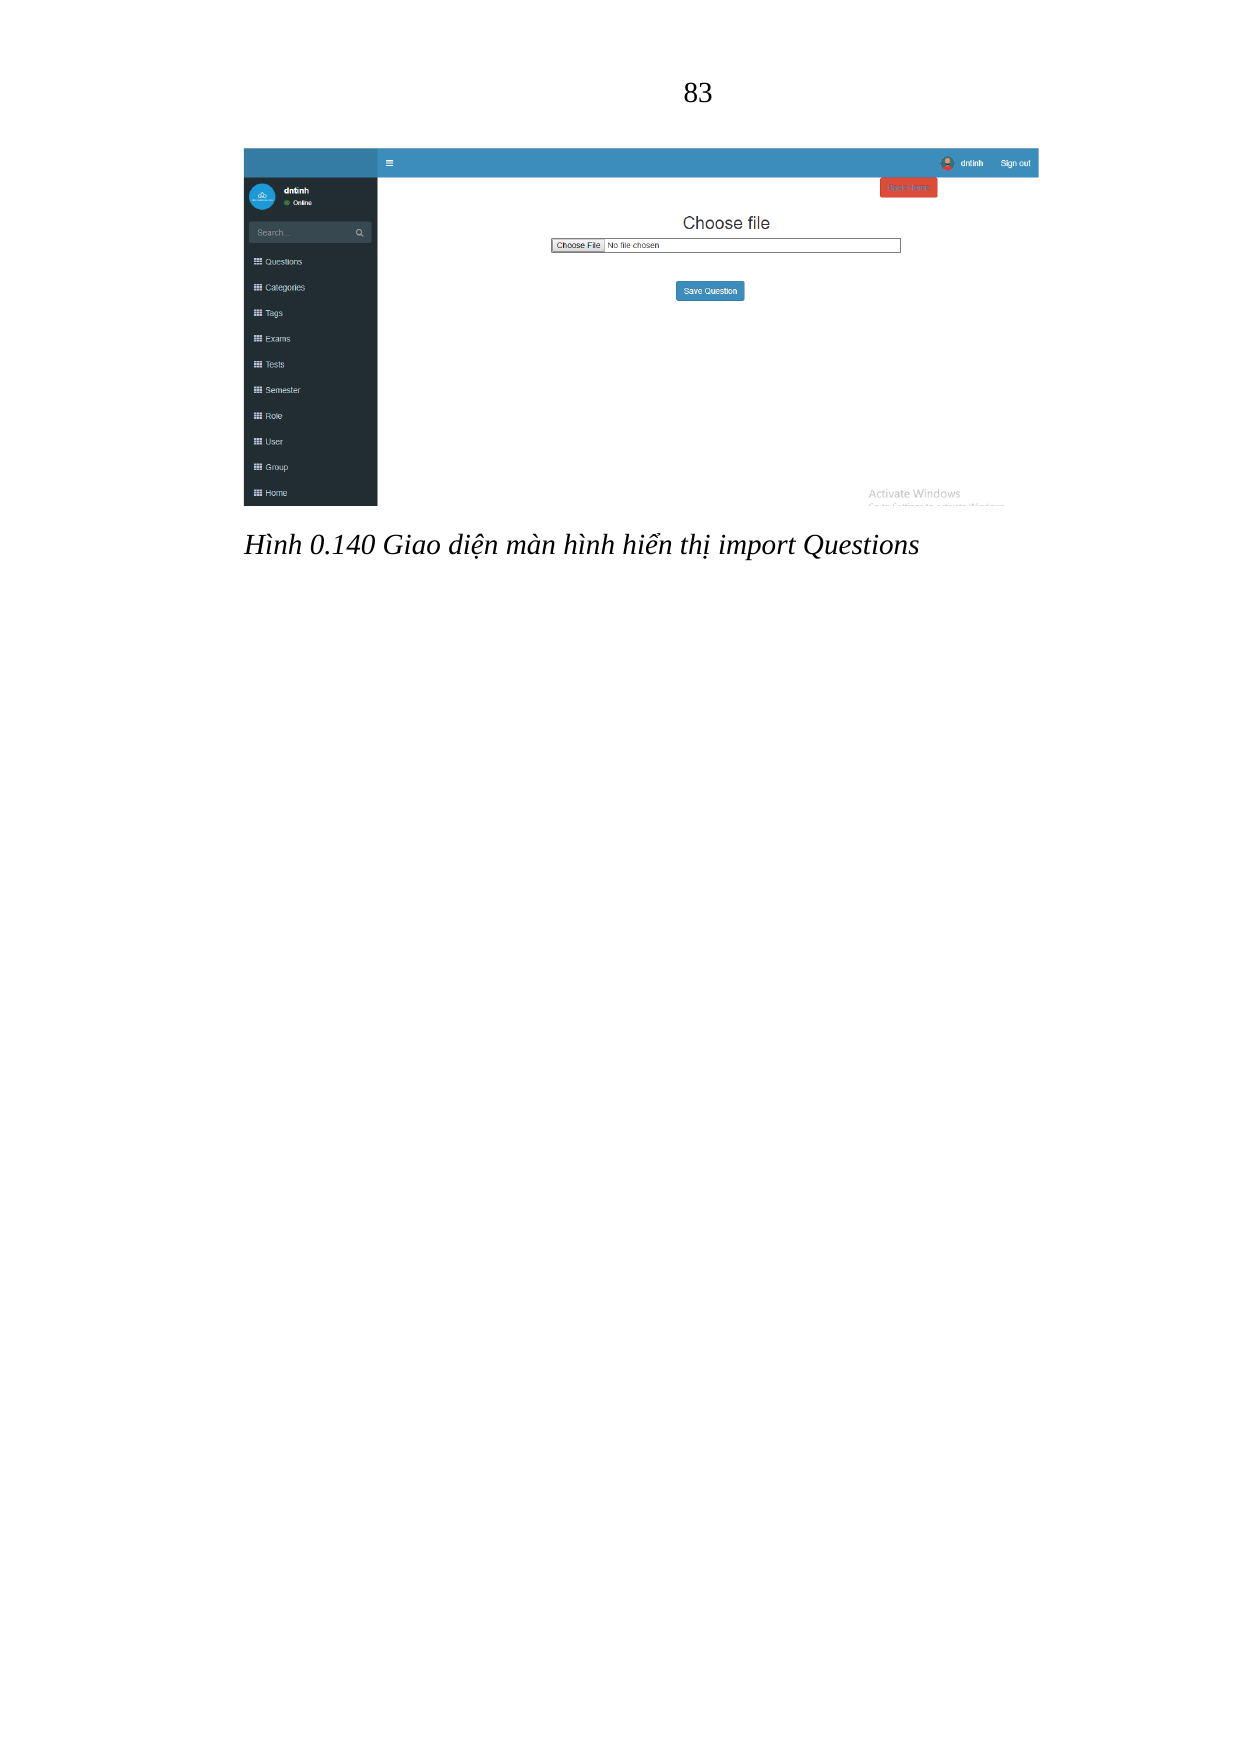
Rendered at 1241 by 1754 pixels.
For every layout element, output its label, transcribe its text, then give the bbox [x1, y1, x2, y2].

picture [243, 147, 1039, 506]
